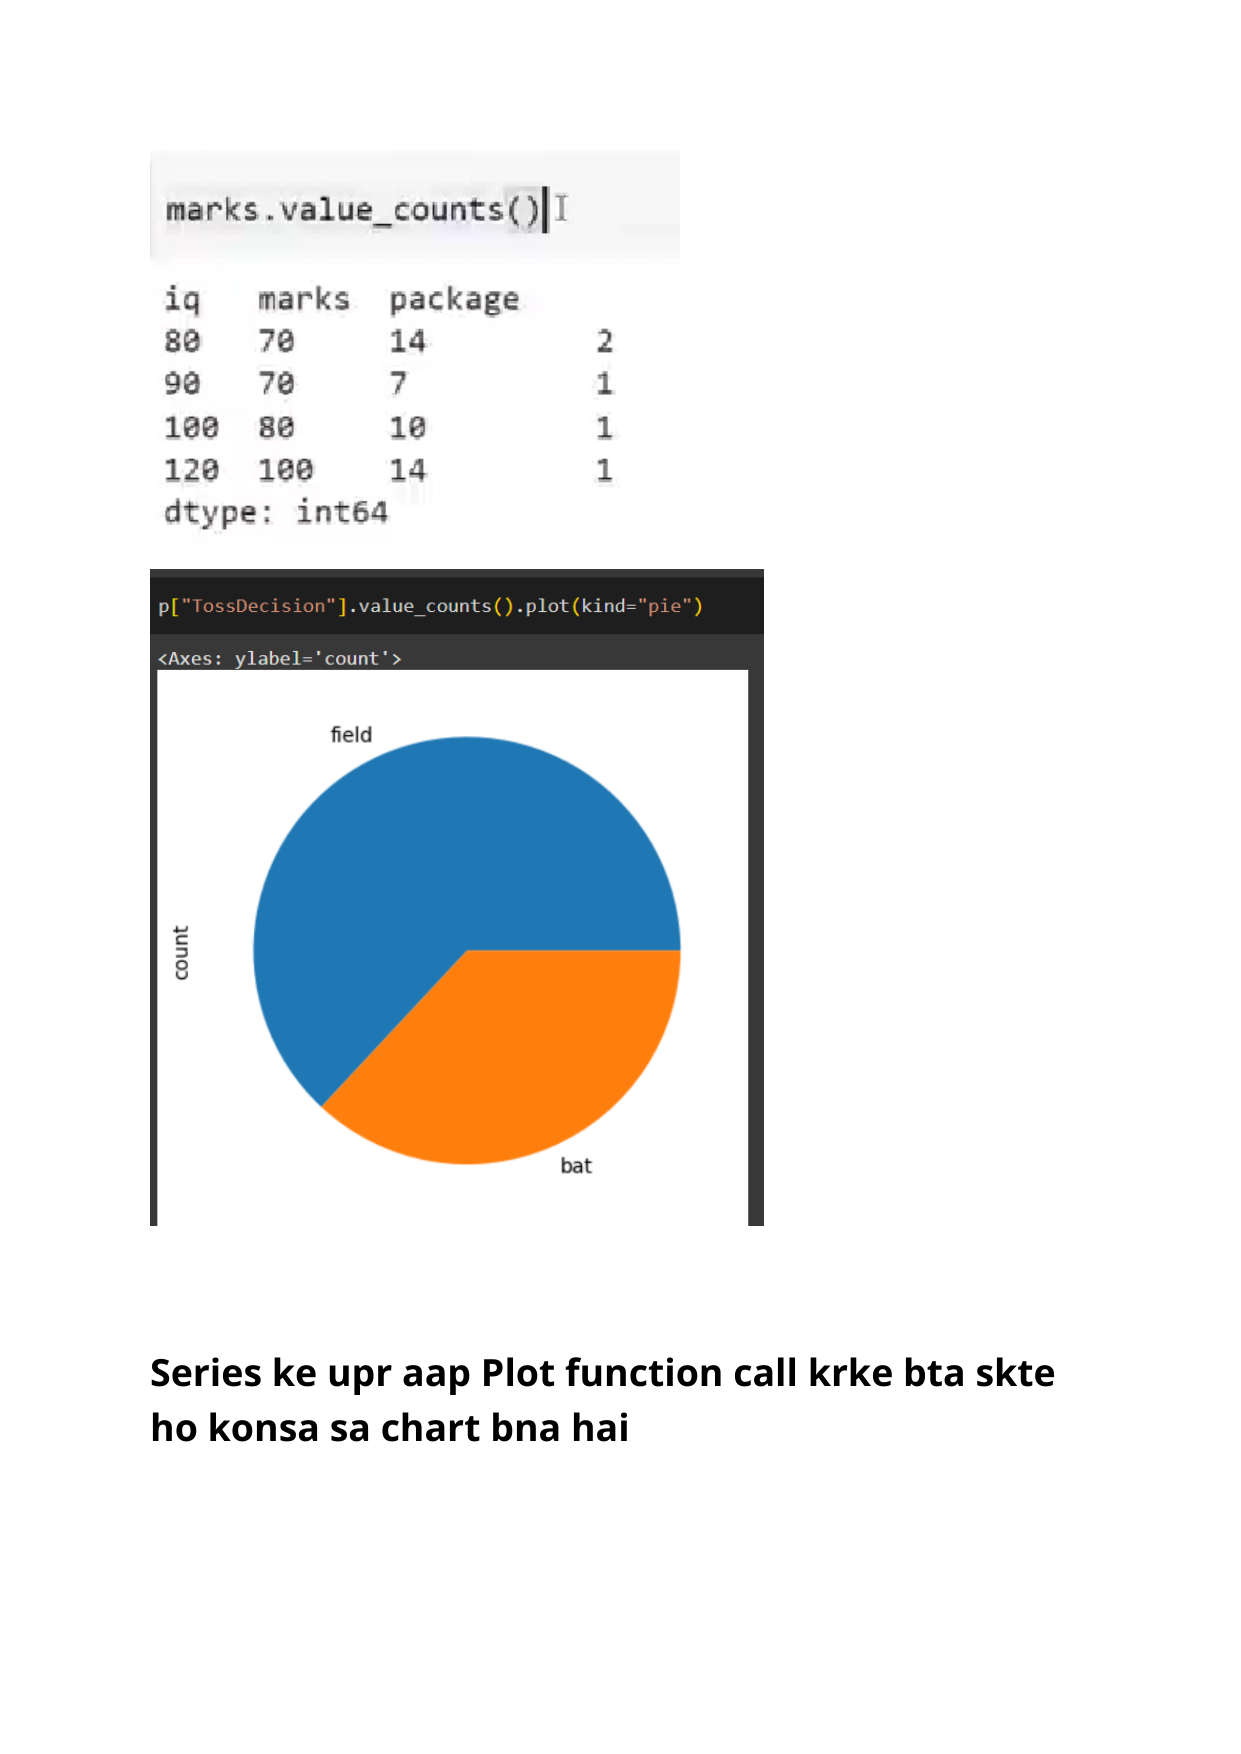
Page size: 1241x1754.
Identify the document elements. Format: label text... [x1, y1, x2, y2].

picture [150, 569, 764, 1226]
text Series ke upr aap Plot function call krke bta skte ho konsa sa chart bna hai [150, 1346, 1090, 1452]
picture [150, 150, 680, 550]
